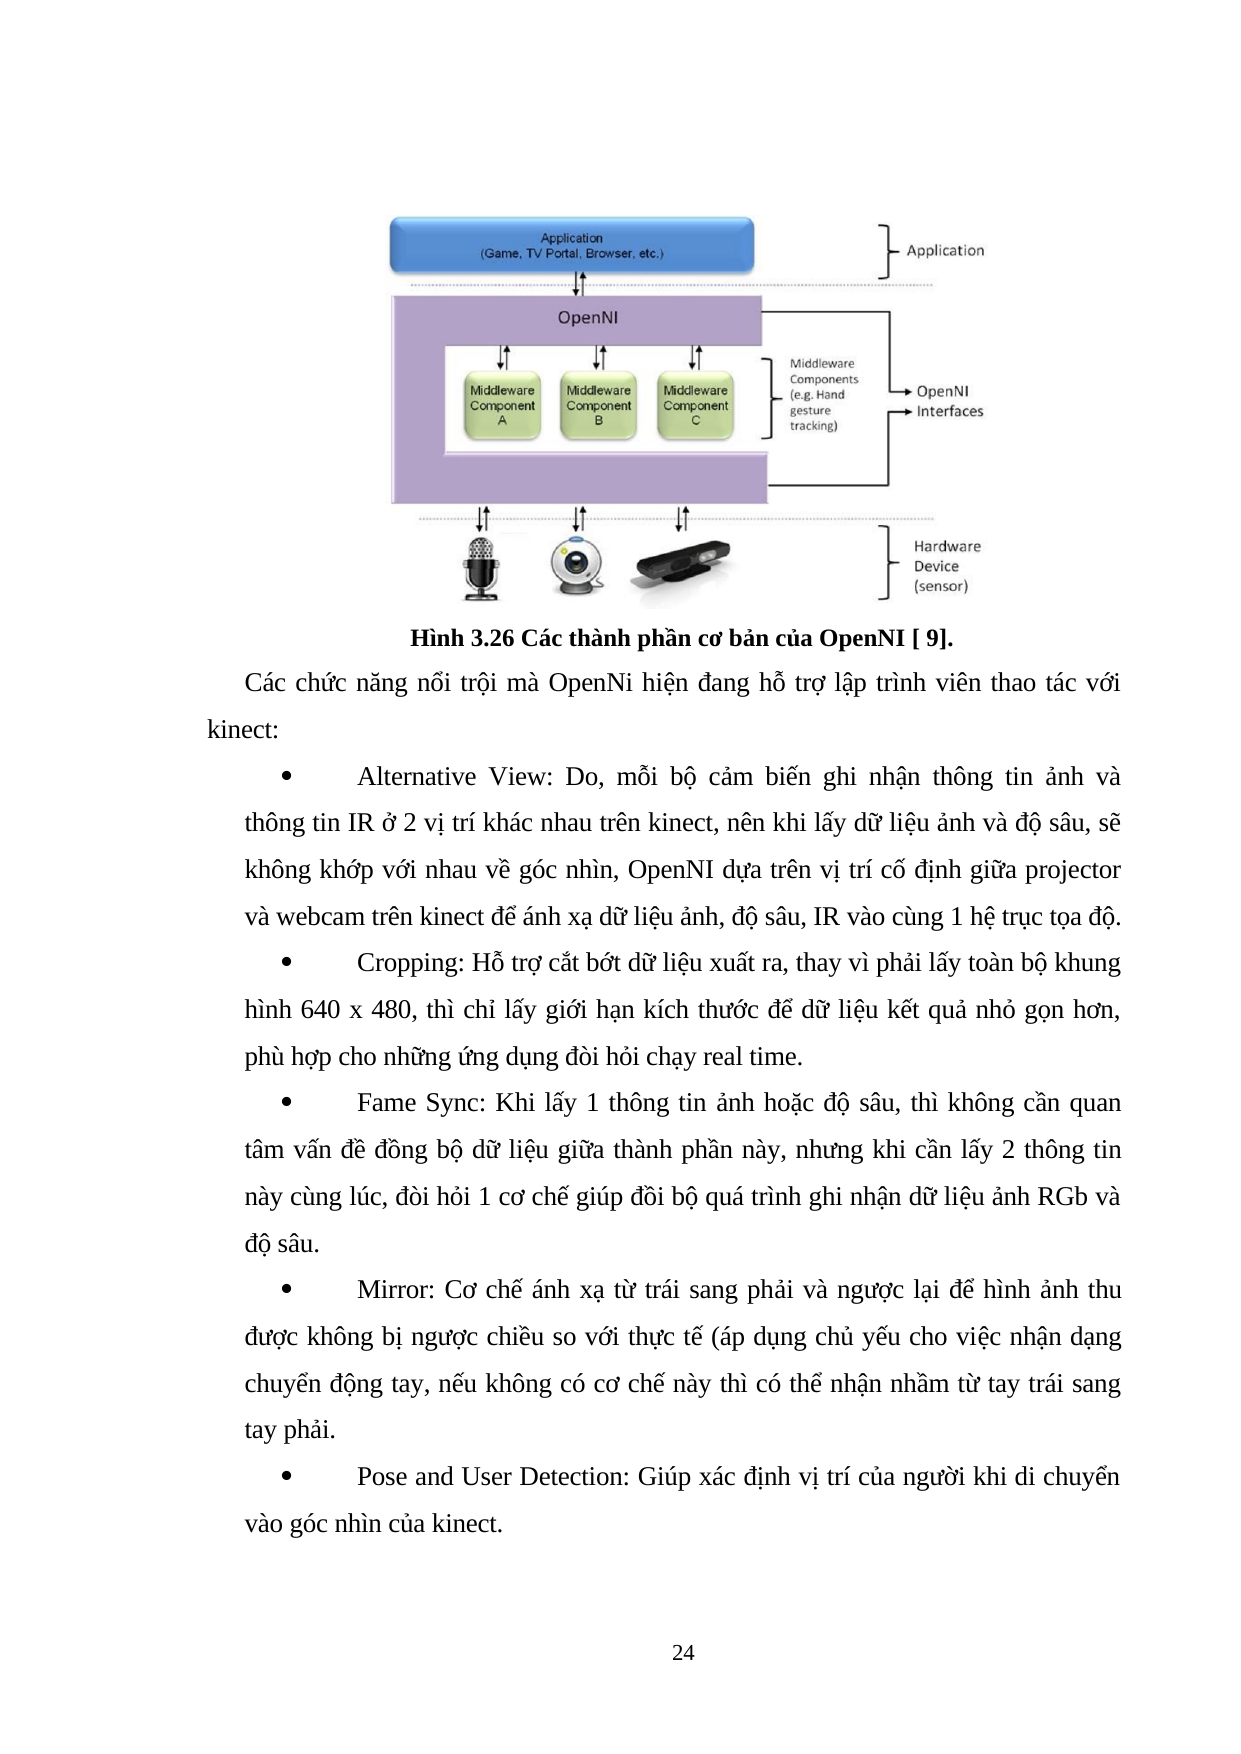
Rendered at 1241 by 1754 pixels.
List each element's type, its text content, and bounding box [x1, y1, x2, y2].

text Mirror: Cơ chế ánh xạ từ trái sang phải và ngược lại để hình ảnh thu được không bị ngược chiều so với thực tế (áp dụng chủ yếu cho việc nhận dạng chuyển động tay, nếu không có cơ chế này thì có thể nhận nhầm từ tay trái sang tay phải. [244, 1273, 1122, 1444]
picture [373, 206, 990, 609]
text Fame Sync: Khi lấy 1 thông tin ảnh hoặc độ sâu, thì không cần quan tâm vấn đề đồng bộ dữ liệu giữa thành phần này, nhưng khi cần lấy 2 thông tin này cùng lúc, đòi hỏi 1 cơ chế giúp đồi bộ quá trình ghi nhận dữ liệu ảnh RGb và độ sâu. [244, 1087, 1122, 1258]
text Các chức năng nổi trội mà OpenNi hiện đang hỗ trợ lập trình viên thao tác với kinect: [207, 666, 1122, 744]
text Pose and User Detection: Giúp xác định vị trí của người khi di chuyển vào góc nhìn của kinect. [244, 1460, 1122, 1538]
text Alternative View: Do, mỗi bộ cảm biến ghi nhận thông tin ảnh và thông tin IR ở 2 vị trí khác nhau trên kinect, nên khi lấy dữ liệu ảnh và độ sâu, sẽ không khớp với nhau về góc nhìn, OpenNI dựa trên vị trí cố định giữa projector và webcam trên kinect để ánh xạ dữ liệu ảnh, độ sâu, IR vào cùng 1 hệ trục tọa độ. [244, 760, 1122, 931]
text Cropping: Hỗ trợ cắt bớt dữ liệu xuất ra, thay vì phải lấy toàn bộ khung hình 640 x 480, thì chỉ lấy giới hạn kích thước để dữ liệu kết quả nhỏ gọn hơn, phù hợp cho những ứng dụng đòi hỏi chạy real time. [244, 946, 1122, 1071]
